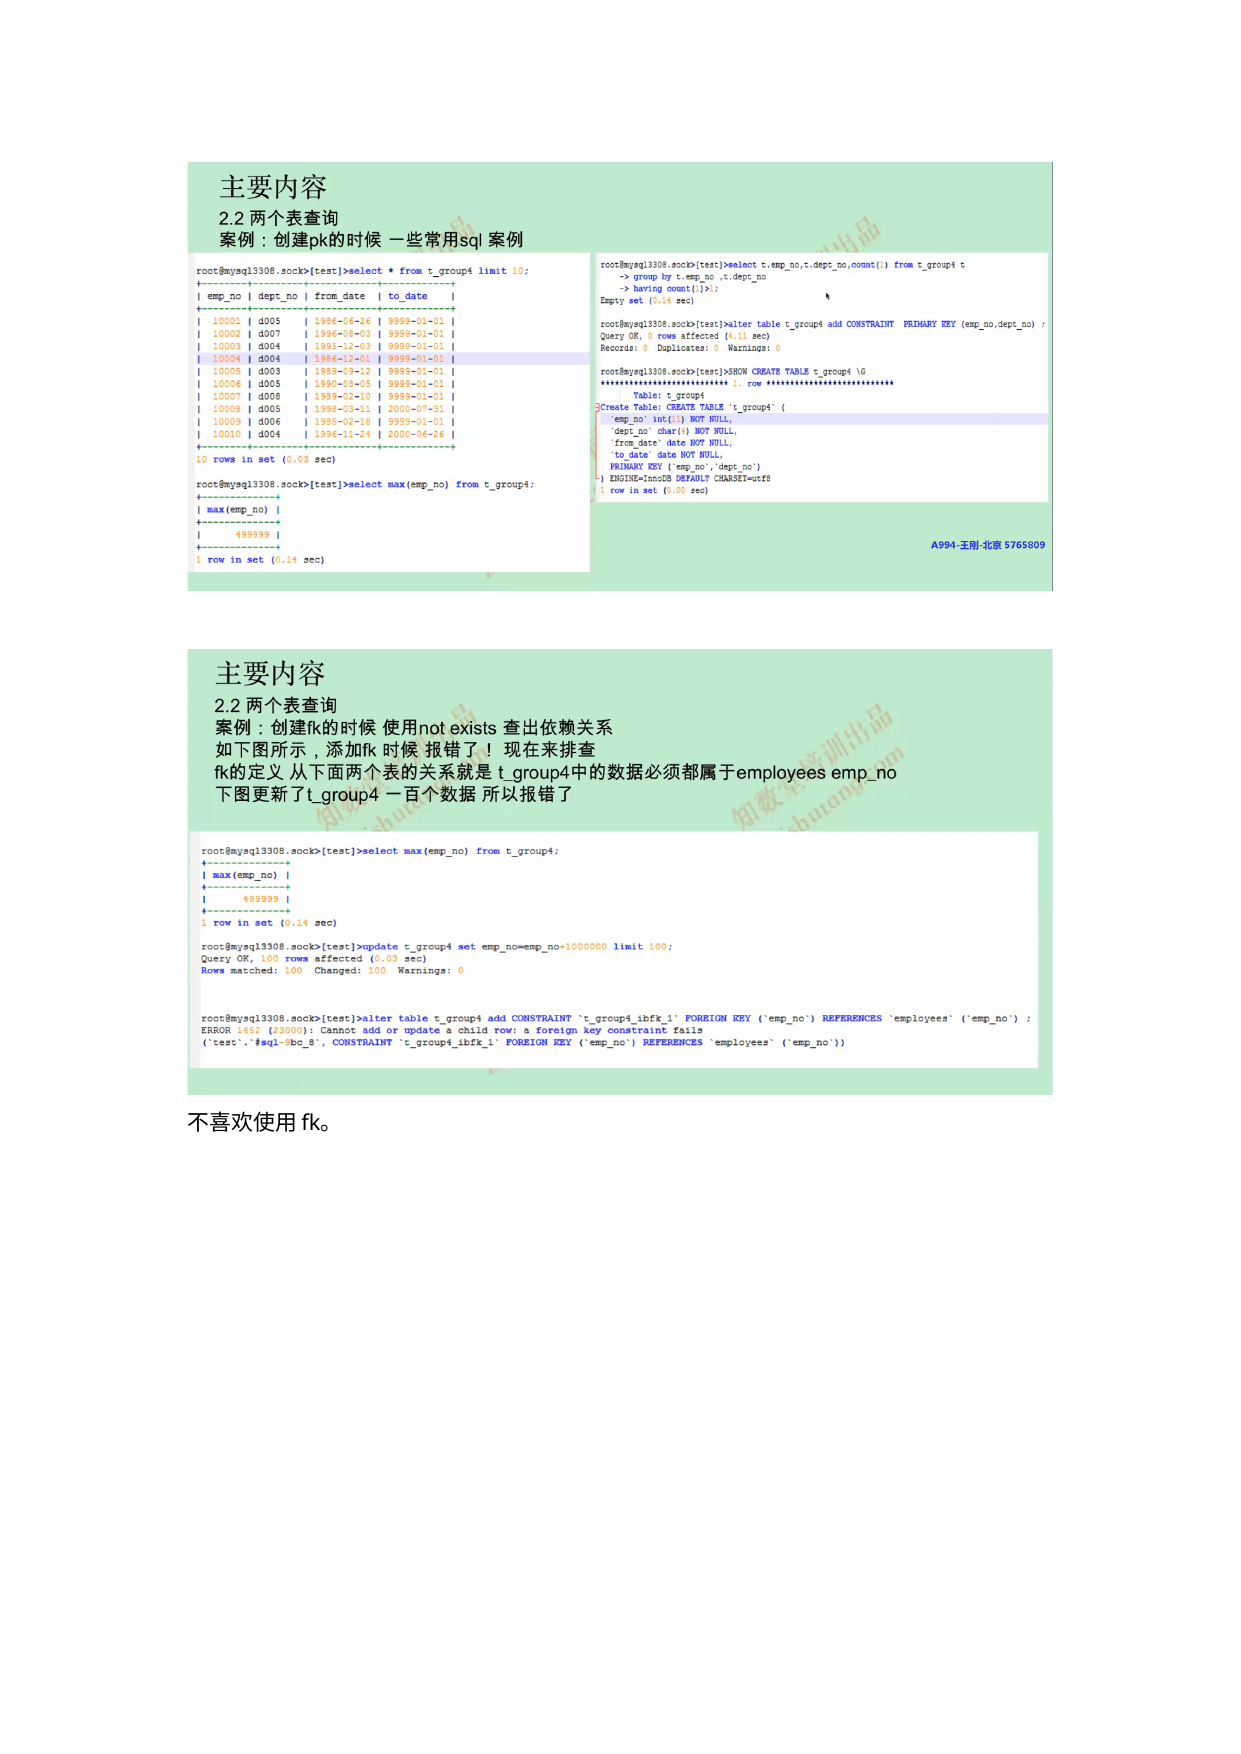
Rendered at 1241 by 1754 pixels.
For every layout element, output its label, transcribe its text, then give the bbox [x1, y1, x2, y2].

picture [187, 649, 1053, 1095]
text 不喜欢使用fk。 [187, 1104, 1053, 1137]
picture [187, 162, 1053, 591]
